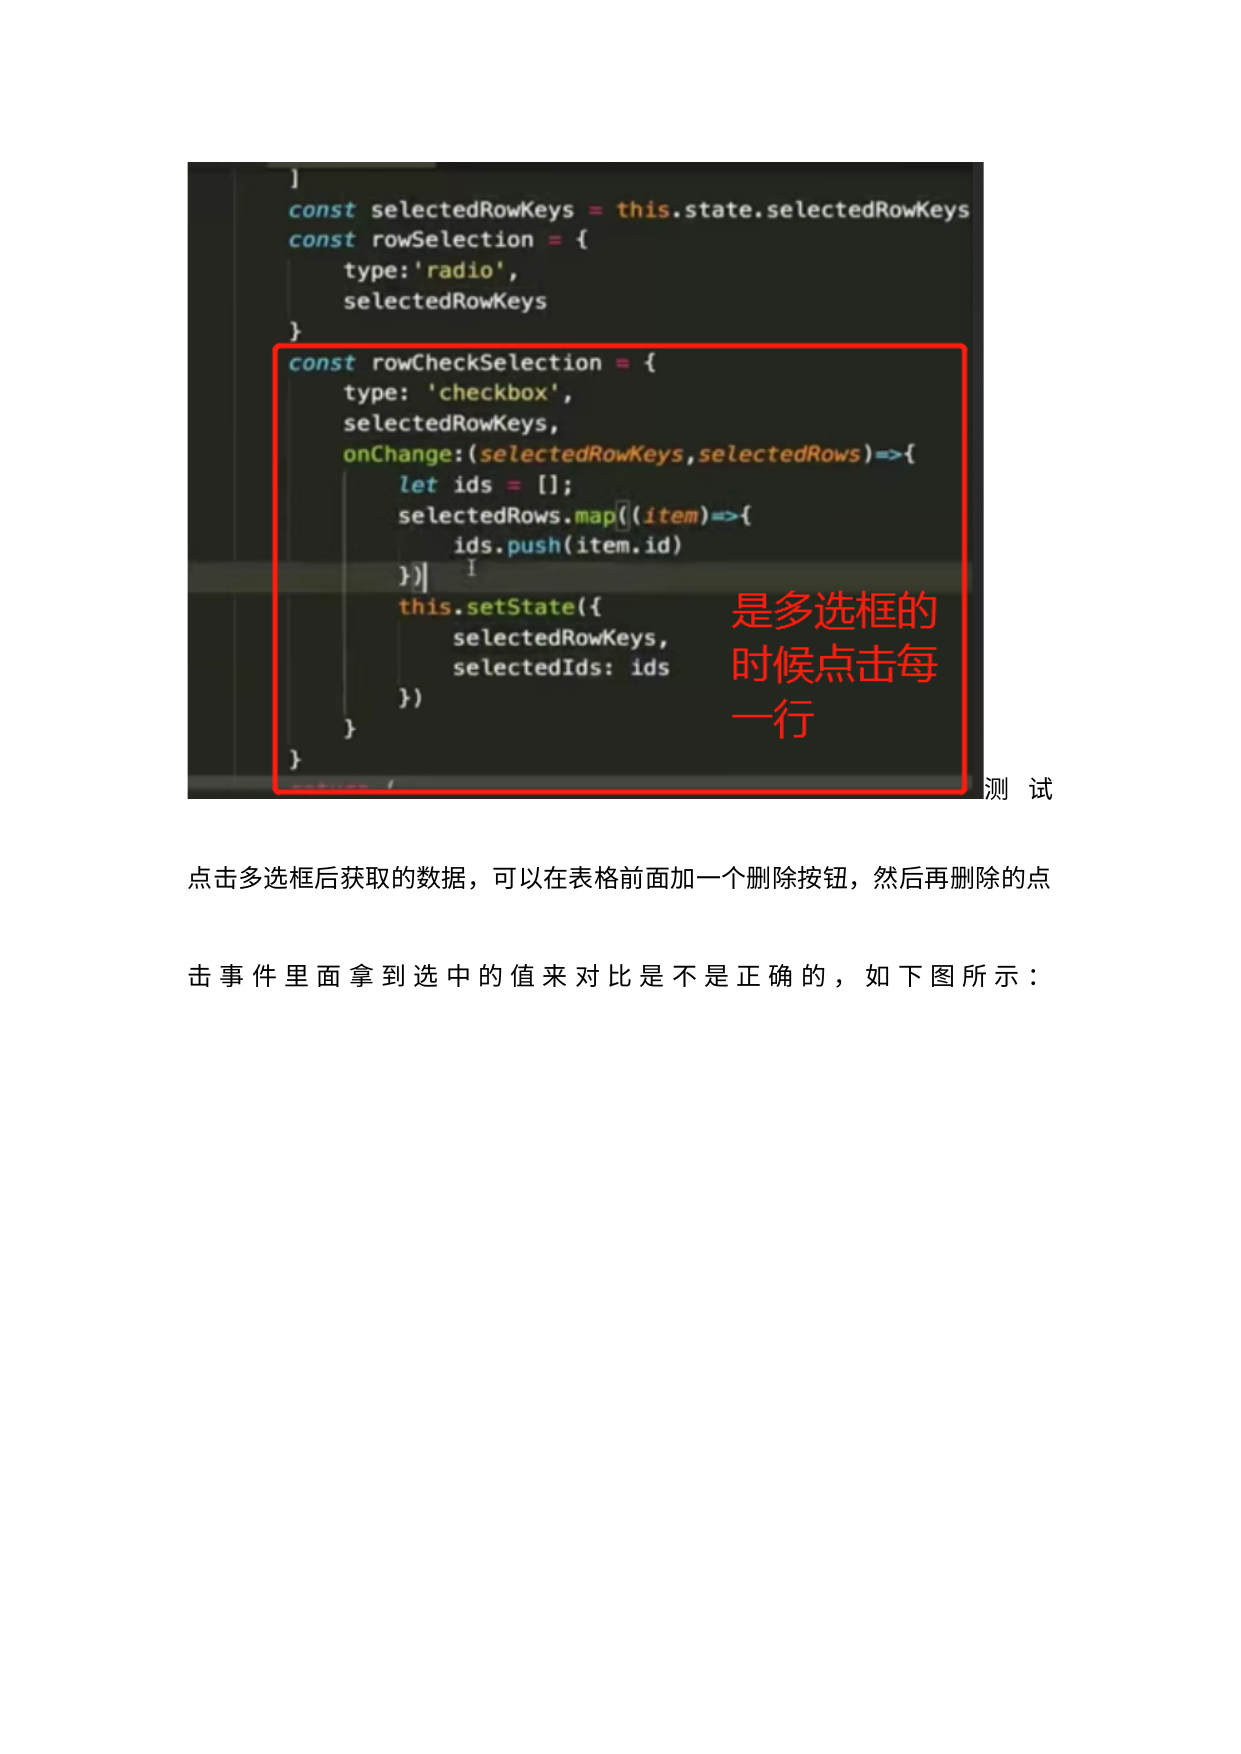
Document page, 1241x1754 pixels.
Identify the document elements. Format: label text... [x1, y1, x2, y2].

picture [187, 162, 984, 799]
